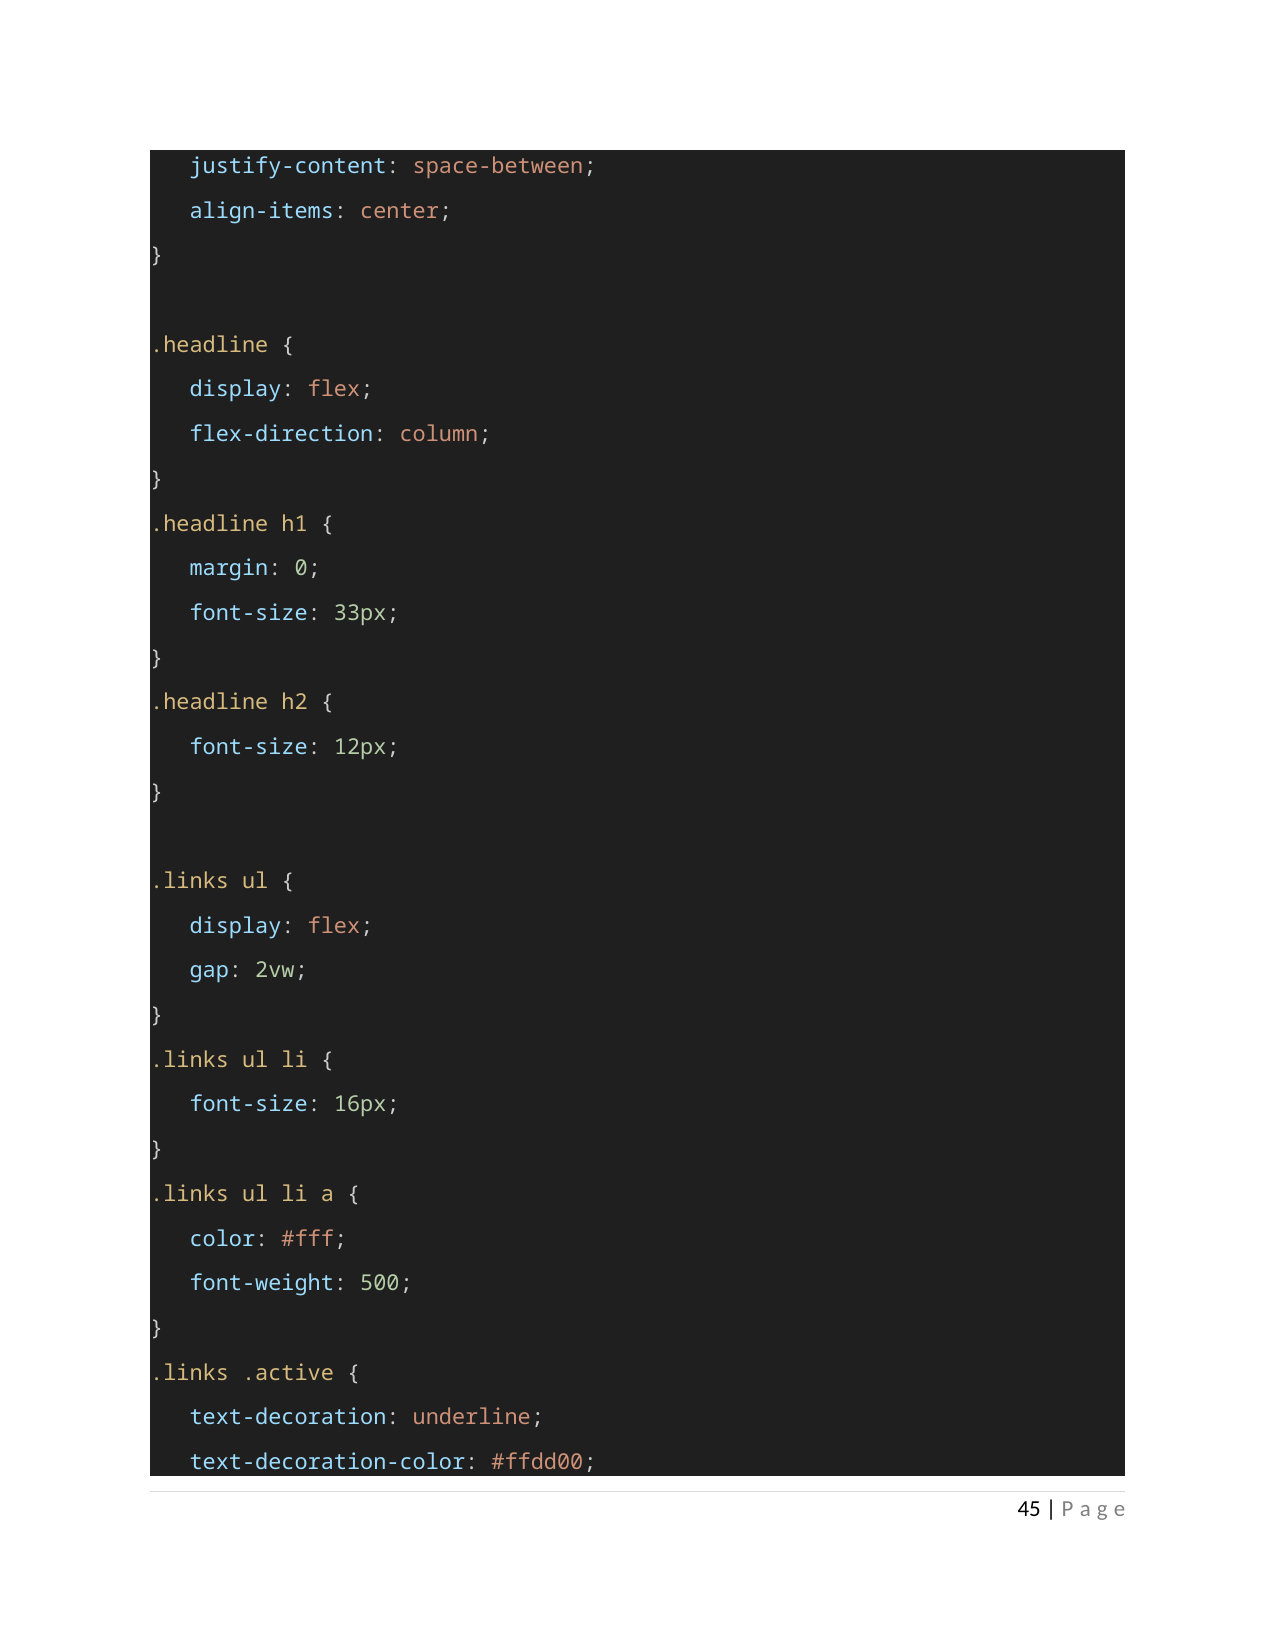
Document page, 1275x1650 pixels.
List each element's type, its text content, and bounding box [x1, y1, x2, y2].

text .headline h2 { [150, 686, 1125, 716]
text } [150, 776, 1125, 805]
text .links .active { [150, 1357, 1125, 1386]
text text-decoration: underline; [150, 1401, 1125, 1431]
text text-decoration-color: #ffdd00; [150, 1446, 1125, 1476]
text font-size: 12px; [150, 731, 1125, 761]
text font-size: 33px; [150, 597, 1125, 627]
text color: #fff; [150, 1222, 1125, 1252]
text .links ul li { [150, 1044, 1125, 1073]
text gap: 2vw; [150, 954, 1125, 984]
text } [150, 1133, 1125, 1163]
text } [150, 999, 1125, 1029]
text margin: 0; [150, 552, 1125, 582]
text } [150, 463, 1125, 493]
text .links ul { [150, 865, 1125, 895]
text font-weight: 500; [150, 1267, 1125, 1297]
text } [150, 642, 1125, 671]
text .links ul li a { [150, 1178, 1125, 1208]
text justify-content: space-between; [150, 150, 1125, 180]
text } [150, 1312, 1125, 1342]
text flex-direction: column; [150, 418, 1125, 448]
text display: flex; [150, 910, 1125, 939]
text .headline h1 { [150, 507, 1125, 537]
text display: flex; [150, 373, 1125, 403]
text align-items: center; [150, 195, 1125, 224]
text font-size: 16px; [150, 1088, 1125, 1118]
text } [150, 239, 1125, 269]
text .headline { [150, 329, 1125, 358]
